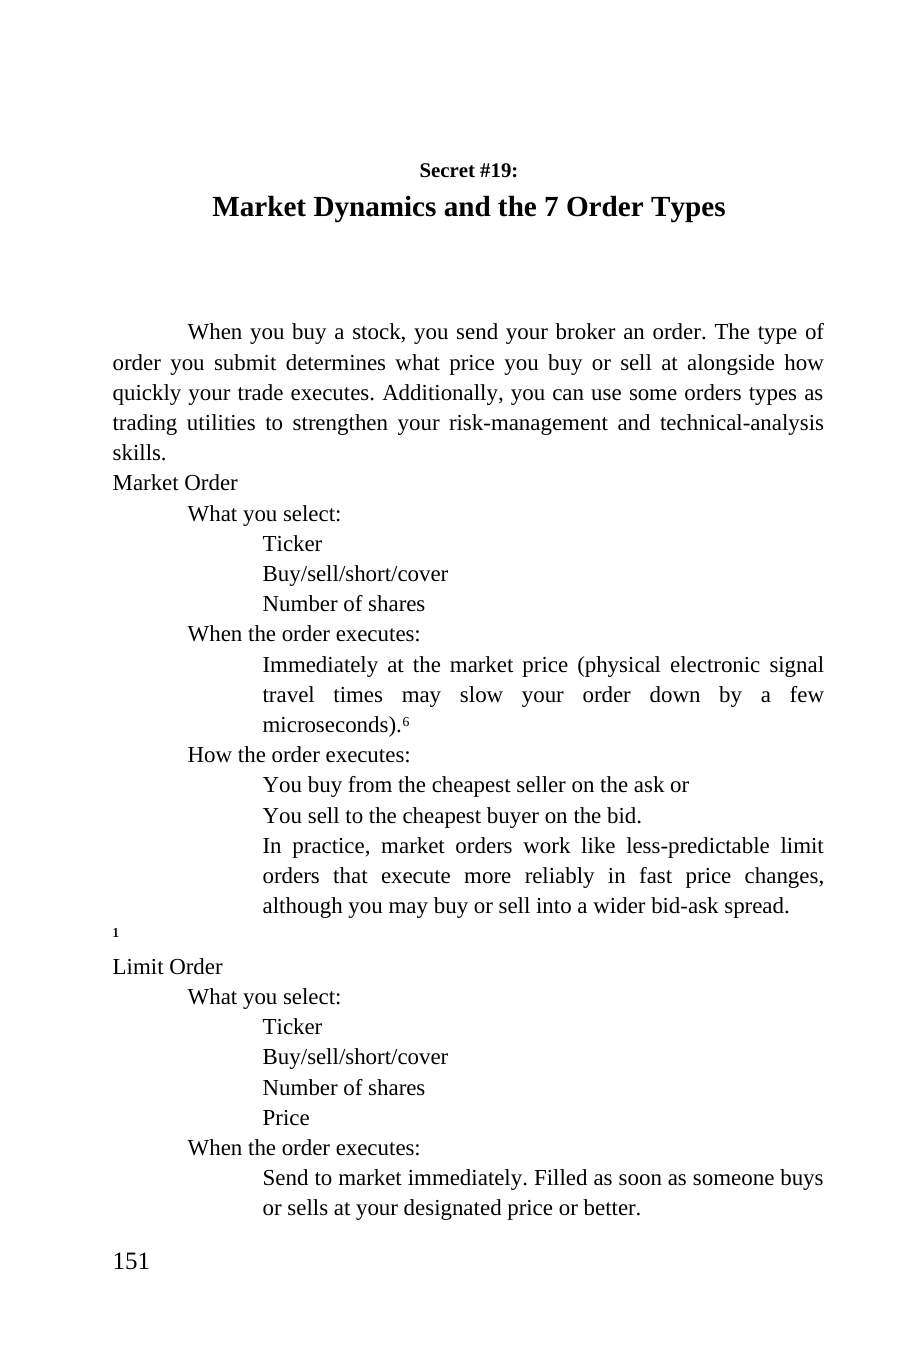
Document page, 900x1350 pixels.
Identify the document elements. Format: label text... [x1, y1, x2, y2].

text What you select: [187, 983, 825, 1009]
text Number of shares [262, 1073, 825, 1100]
text Market Order [112, 469, 825, 496]
text Buy/sell/short/cover [262, 560, 825, 586]
text You buy from the cheapest seller on the ask or [262, 771, 825, 798]
text How the order executes: [187, 741, 825, 768]
text Number of shares [262, 590, 825, 617]
text When the order executes: [187, 620, 825, 647]
text Limit Order [112, 953, 825, 979]
text Immediately at the market price (physical electronic signal travel times may slow your order down by a few microseconds).⁶ [262, 651, 825, 737]
text Buy/sell/short/cover [262, 1043, 825, 1070]
text Ticker [262, 1013, 825, 1039]
text In practice, market orders work like less-predictable limit orders that execute more reliably in fast price changes, although you may buy or sell into a wider bid-ask spread. [262, 832, 825, 919]
text ¹ [112, 922, 825, 949]
text When you buy a stock, you send your broker an order. The type of order you submit determines what price you buy or sell at alongside how quickly your trade executes. Additionally, you can use some orders types as trading utilities to strengthen your risk-management and technical-analysis skills. [112, 318, 825, 466]
text Ticker [262, 530, 825, 556]
text Price [262, 1104, 825, 1130]
text When the order executes: [187, 1134, 825, 1160]
subtitle Market Dynamics and the 7 Order Types [112, 151, 825, 223]
text Send to market immediately. Filled as soon as someone buys or sells at your designated price or better. [262, 1164, 825, 1221]
text You sell to the cheapest buyer on the bid. [262, 802, 825, 828]
text What you select: [187, 499, 825, 526]
